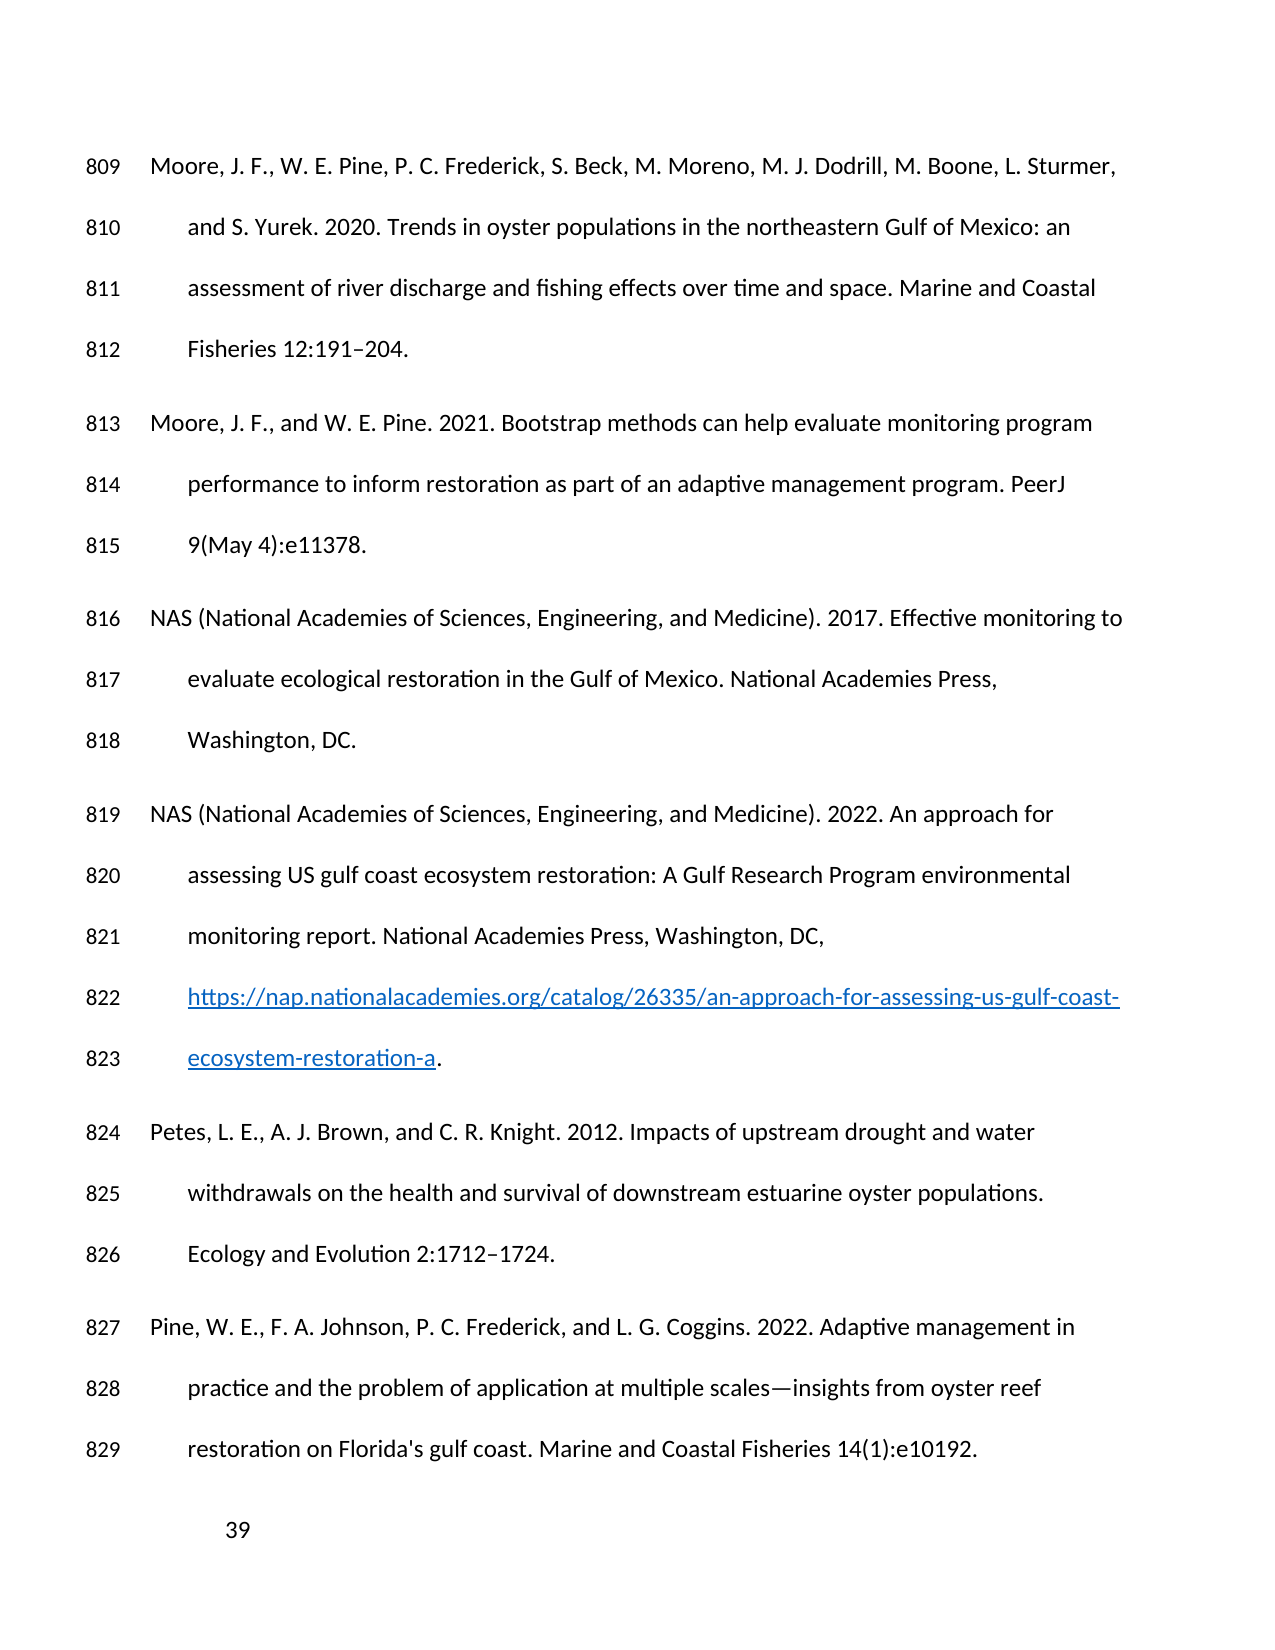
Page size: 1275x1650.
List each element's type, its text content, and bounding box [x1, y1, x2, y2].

text NAS (National Academies of Sciences, Engineering, and Medicine). 2017. Effective monitoring to evaluate ecological restoration in the Gulf of Mexico. National Academies Press, Washington, DC. [150, 602, 1125, 755]
text Petes, L. E., A. J. Brown, and C. R. Knight. 2012. Impacts of upstream drought and water withdrawals on the health and survival of downstream estuarine oyster populations. Ecology and Evolution 2:1712–1724. [150, 1116, 1125, 1268]
text Moore, J. F., and W. E. Pine. 2021. Bootstrap methods can help evaluate monitoring program performance to inform restoration as part of an adaptive management program. PeerJ 9(May 4):e11378. [150, 407, 1125, 559]
text Moore, J. F., W. E. Pine, P. C. Frederick, S. Beck, M. Moreno, M. J. Dodrill, M. Boone, L. Sturmer, and S. Yurek. 2020. Trends in oyster populations in the northeastern Gulf of Mexico: an assessment of river discharge and fishing effects over time and space. Marine and Coastal Fisheries 12:191–204. [150, 150, 1125, 364]
text NAS (National Academies of Sciences, Engineering, and Medicine). 2022. An approach for assessing US gulf coast ecosystem restoration: A Gulf Research Program environmental monitoring report. National Academies Press, Washington, DC, https://nap.nationalacademies.org/catalog/26335/an-approach-for-assessing-us-gulf-coast-ecosystem-restoration-a. [150, 798, 1125, 1073]
text Pine, W. E., F. A. Johnson, P. C. Frederick, and L. G. Coggins. 2022. Adaptive management in practice and the problem of application at multiple scales—insights from oyster reef restoration on Florida's gulf coast. Marine and Coastal Fisheries 14(1):e10192. [150, 1311, 1125, 1464]
